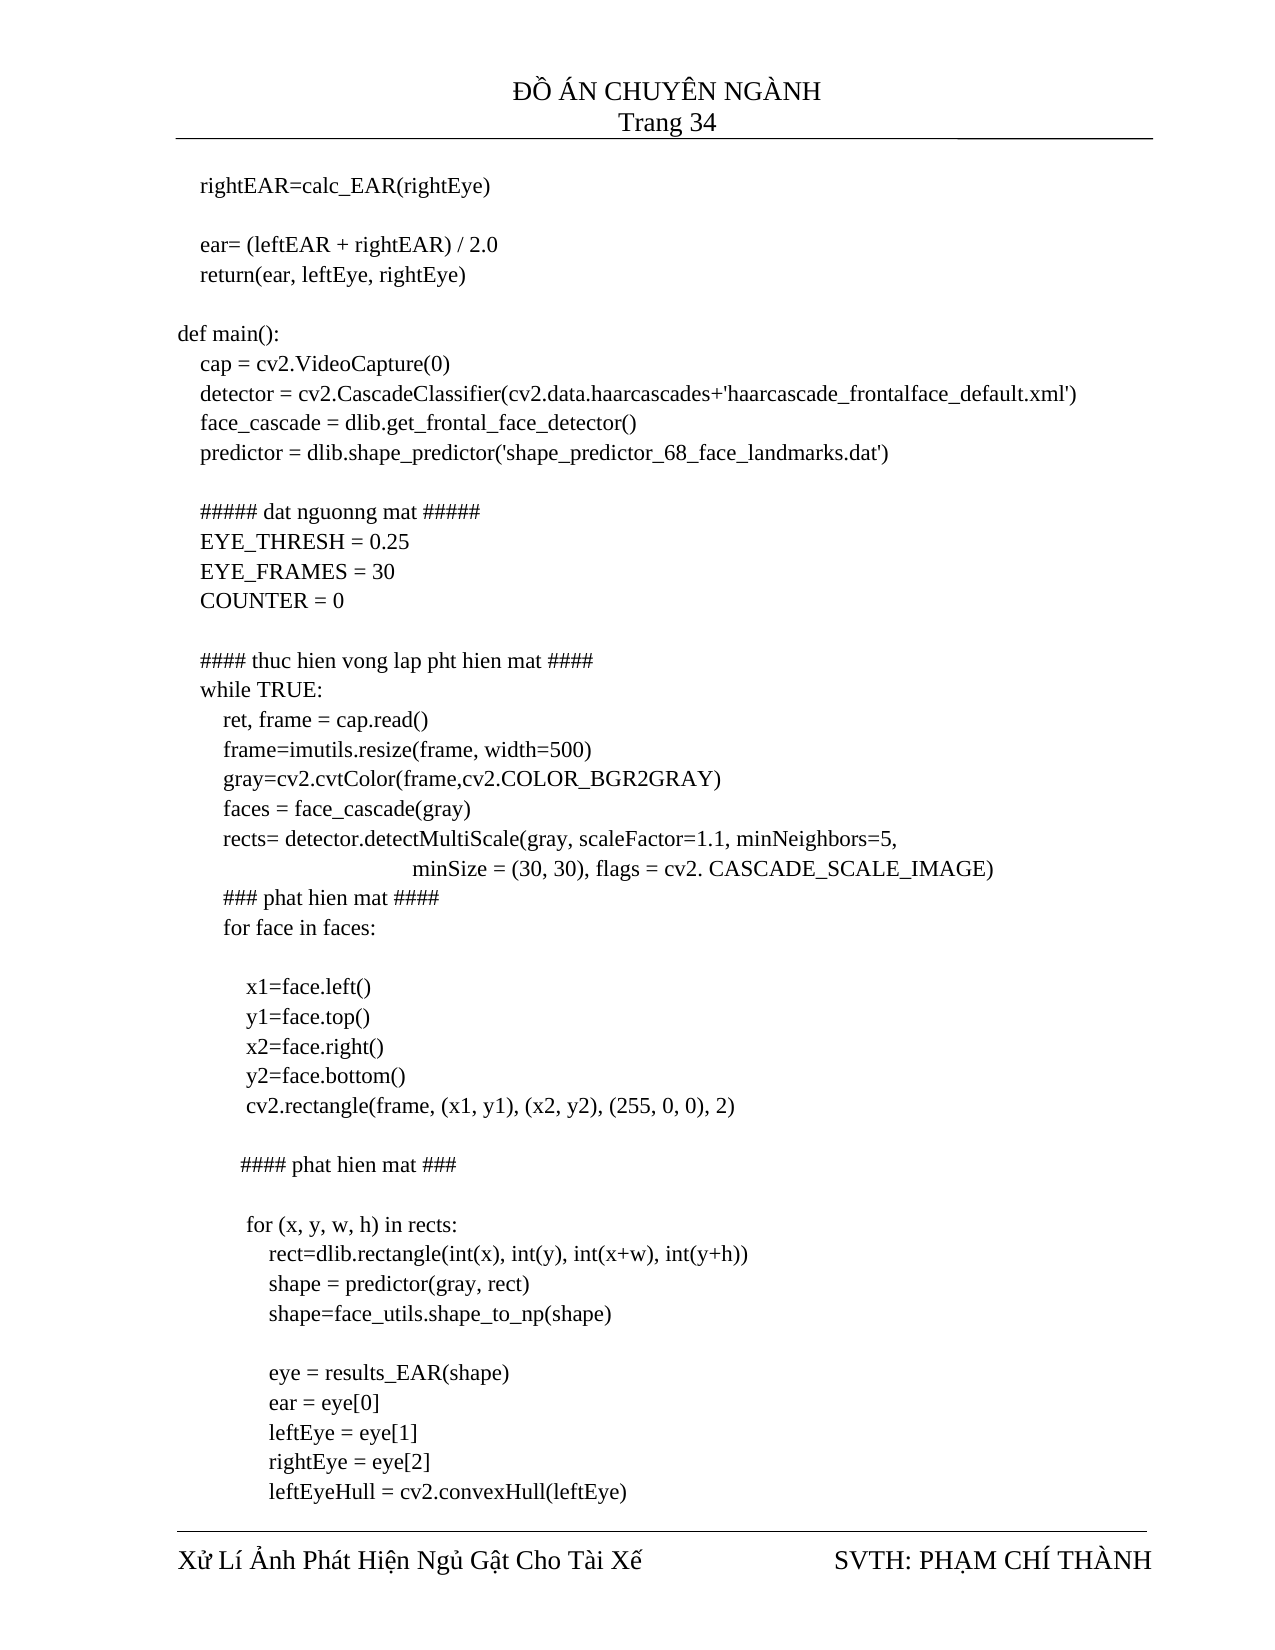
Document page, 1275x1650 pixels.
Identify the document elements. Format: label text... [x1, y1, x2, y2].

text rightEye = eye[2] [177, 1445, 1157, 1475]
text cap = cv2.VideoCapture(0) [177, 347, 1157, 376]
text x1=face.left() [177, 970, 1157, 1000]
text #### phat hien mat ### [177, 1148, 1157, 1178]
text EYE_FRAMES = 30 [177, 554, 1157, 584]
text def main(): [177, 317, 1157, 347]
text detector = cv2.CascadeClassifier(cv2.data.haarcascades+'haarcascade_frontalface_default.xml') [177, 376, 1157, 406]
text while TRUE: [177, 673, 1157, 703]
text #### thuc hien vong lap pht hien mat #### [177, 643, 1157, 673]
text y2=face.bottom() [177, 1059, 1157, 1089]
text for (x, y, w, h) in rects: [177, 1207, 1157, 1237]
text shape=face_utils.shape_to_np(shape) [177, 1297, 1157, 1326]
text ear= (leftEAR + rightEAR) / 2.0 [177, 228, 1157, 257]
text frame=imutils.resize(frame, width=500) [177, 732, 1157, 762]
text cv2.rectangle(frame, (x1, y1), (x2, y2), (255, 0, 0), 2) [177, 1089, 1157, 1118]
text faces = face_cascade(gray) [177, 792, 1157, 822]
text leftEyeHull = cv2.convexHull(leftEye) [177, 1475, 1157, 1504]
text ### phat hien mat #### [177, 881, 1157, 911]
text ear = eye[0] [177, 1386, 1157, 1415]
text rects= detector.detectMultiScale(gray, scaleFactor=1.1, minNeighbors=5, [177, 822, 1157, 851]
text EYE_THRESH = 0.25 [177, 525, 1157, 554]
text ##### dat nguonng mat ##### [177, 495, 1157, 525]
text x2=face.right() [177, 1029, 1157, 1059]
text rightEAR=calc_EAR(rightEye) [177, 168, 1157, 198]
text shape = predictor(gray, rect) [177, 1267, 1157, 1297]
text leftEye = eye[1] [177, 1415, 1157, 1445]
text ret, frame = cap.read() [177, 703, 1157, 732]
text rect=dlib.rectangle(int(x), int(y), int(x+w), int(y+h)) [177, 1237, 1157, 1267]
text predictor = dlib.shape_predictor('shape_predictor_68_face_landmarks.dat') [177, 436, 1157, 465]
text minSize = (30, 30), flags = cv2. CASCADE_SCALE_IMAGE) [177, 851, 1157, 881]
text y1=face.top() [177, 1000, 1157, 1029]
text return(ear, leftEye, rightEye) [177, 257, 1157, 287]
text COUNTER = 0 [177, 584, 1157, 614]
text for face in faces: [177, 911, 1157, 940]
text gray=cv2.cvtColor(frame,cv2.COLOR_BGR2GRAY) [177, 762, 1157, 792]
text face_cascade = dlib.get_frontal_face_detector() [177, 406, 1157, 436]
text eye = results_EAR(shape) [177, 1356, 1157, 1386]
